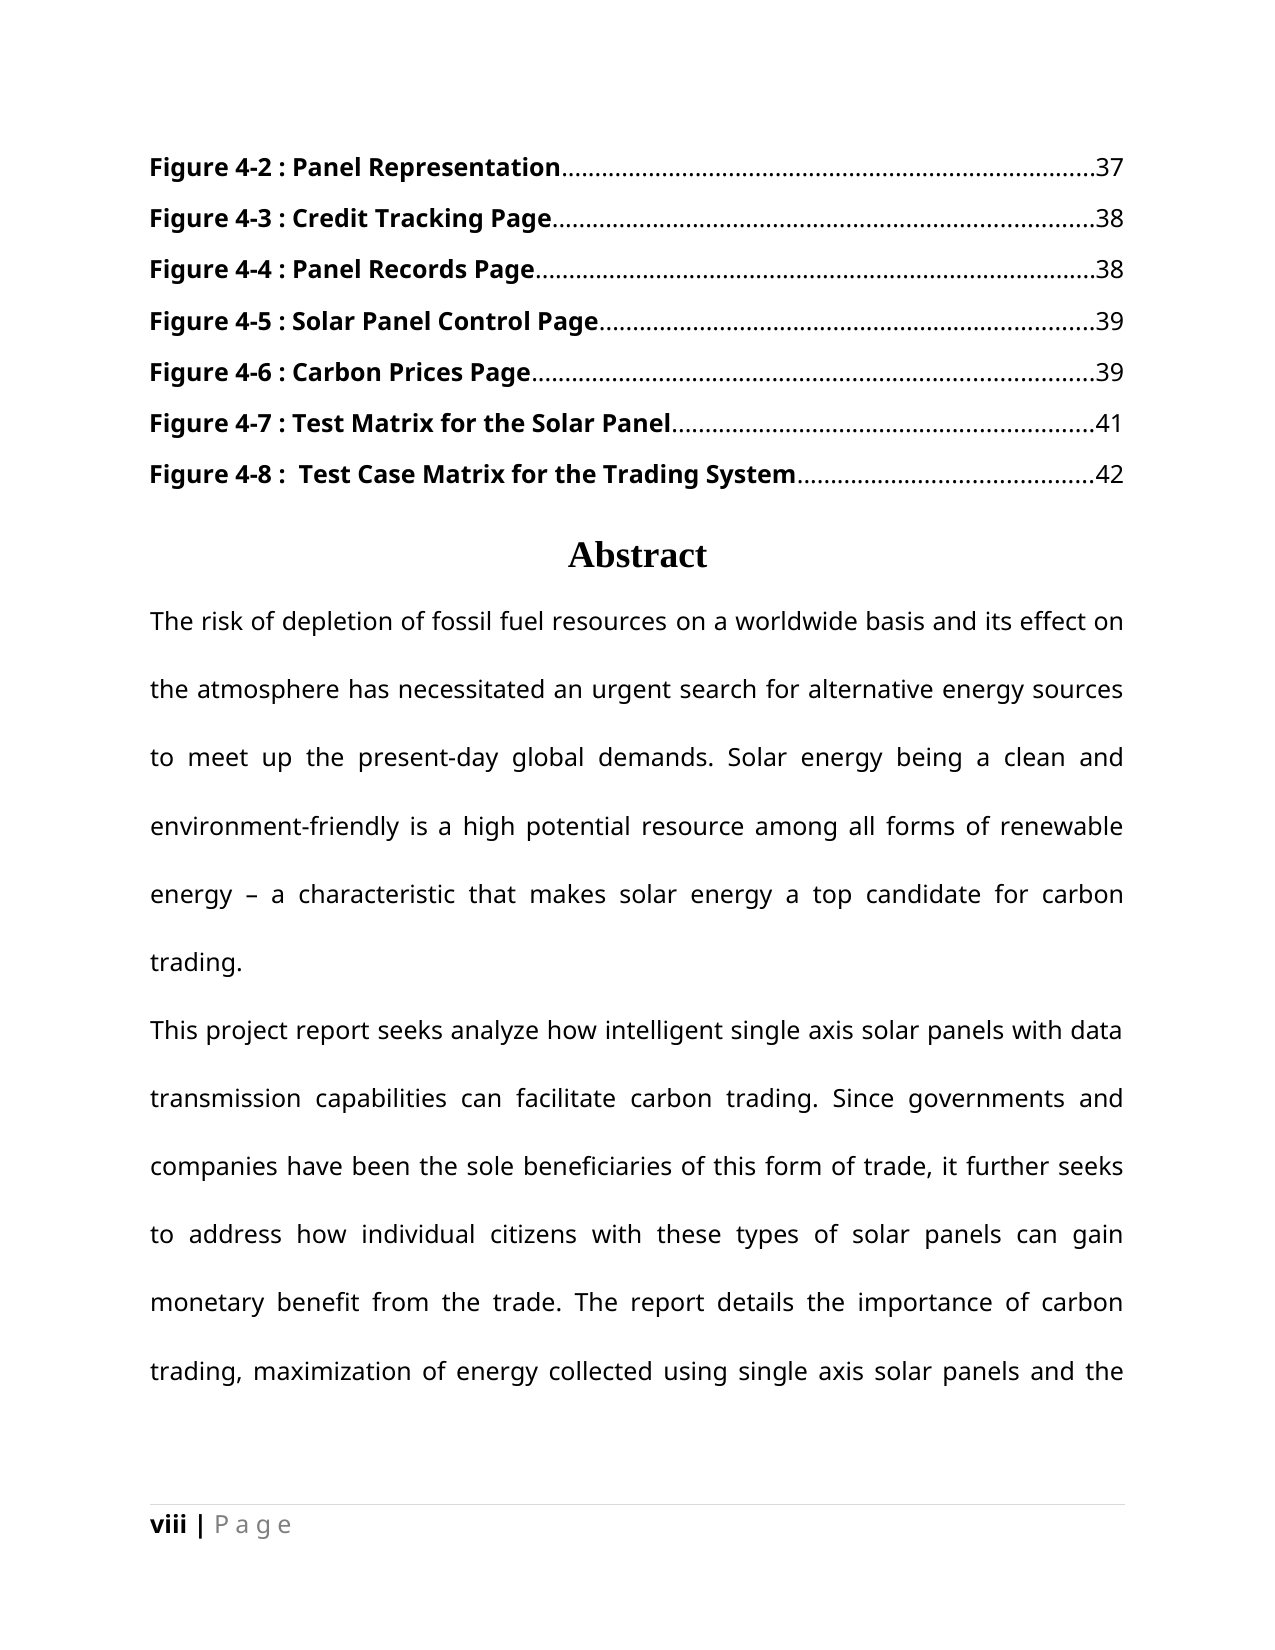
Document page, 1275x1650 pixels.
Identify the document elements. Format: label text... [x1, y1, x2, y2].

text Figure 4-3 : Credit Tracking Page 38 [149, 201, 1125, 235]
text Figure 4-8 : Test Case Matrix for the Trading System 42 [149, 456, 1125, 490]
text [150, 1013, 1125, 1387]
text Figure 4-4 : Panel Records Page 38 [149, 252, 1125, 286]
text Figure 4-7 : Test Matrix for the Solar Panel 41 [149, 405, 1125, 439]
text Figure 4-5 : Solar Panel Control Page 39 [149, 303, 1125, 337]
text The risk of depletion of fossil fuel resources on a worldwide basis and its effect on the atmosphere has necessitated an urgent search for alternative energy sources to meet up the present-day global demands. Solar energy being a clean and environment-friendly is a high potential resource among all forms of renewable energy – a characteristic that makes solar energy a top candidate for carbon trading. [150, 604, 1125, 978]
text Figure 4-2 : Panel Representation 37 [149, 150, 1125, 184]
text Figure 4-6 : Carbon Prices Page 39 [149, 354, 1125, 388]
subtitle Abstract [150, 532, 1125, 575]
